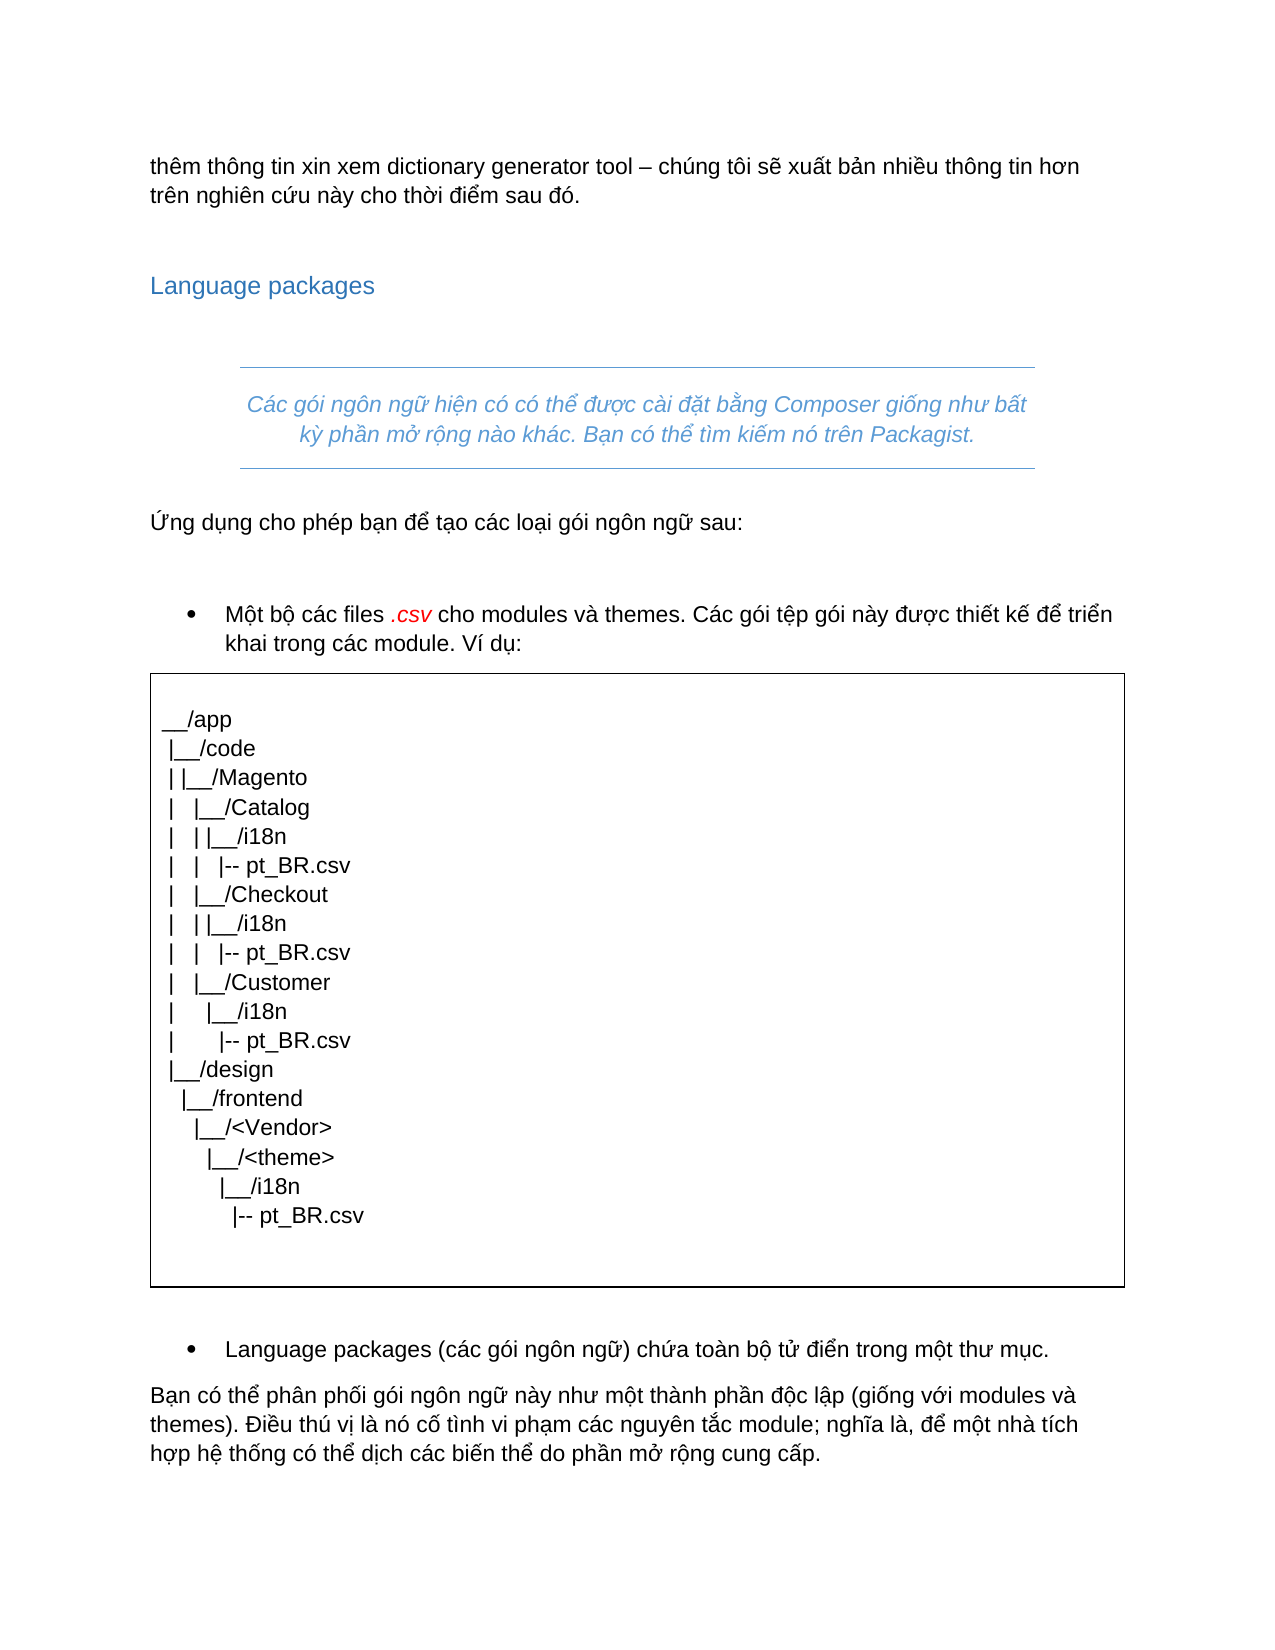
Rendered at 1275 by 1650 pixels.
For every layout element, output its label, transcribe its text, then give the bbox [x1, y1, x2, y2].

text Các gói ngôn ngữ hiện có có thể được cài đặt bằng Composer giống như bất kỳ phần mở rộng nào khác. Bạn có thể tìm kiếm nó trên Packagist. [240, 368, 1035, 468]
text Ứng dụng cho phép bạn để tạo các loại gói ngôn ngữ sau: [150, 506, 1125, 535]
table_header __/app |__/code | |__/Magento | |__/Catalog | | |__/i18n | | |-- pt_BR.csv | |__/Checkout | | |__/i18n | | |-- pt_BR.csv | |__/Customer | |__/i18n | |-- pt_BR.csv |__/design |__/frontend |__/<Vendor> |__/<theme> |__/i18n |-- pt_BR.csv [151, 674, 1124, 1286]
list Language packages (các gói ngôn ngữ) chứa toàn bộ tử điển trong một thư mục. [187, 1333, 1125, 1362]
subtitle Language packages [150, 271, 1125, 300]
text Bạn có thể phân phối gói ngôn ngữ này như một thành phần độc lập (giống với modules và themes). Điều thú vị là nó cố tình vi phạm các nguyên tắc module; nghĩa là, để một nhà tích hợp hệ thống có thể dịch các biến thể do phần mở rộng cung cấp. [150, 1379, 1125, 1467]
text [150, 150, 1125, 208]
list Một bộ các files .csv cho modules và themes. Các gói tệp gói này được thiết kế để triển khai trong các module. Ví dụ: [187, 598, 1125, 656]
